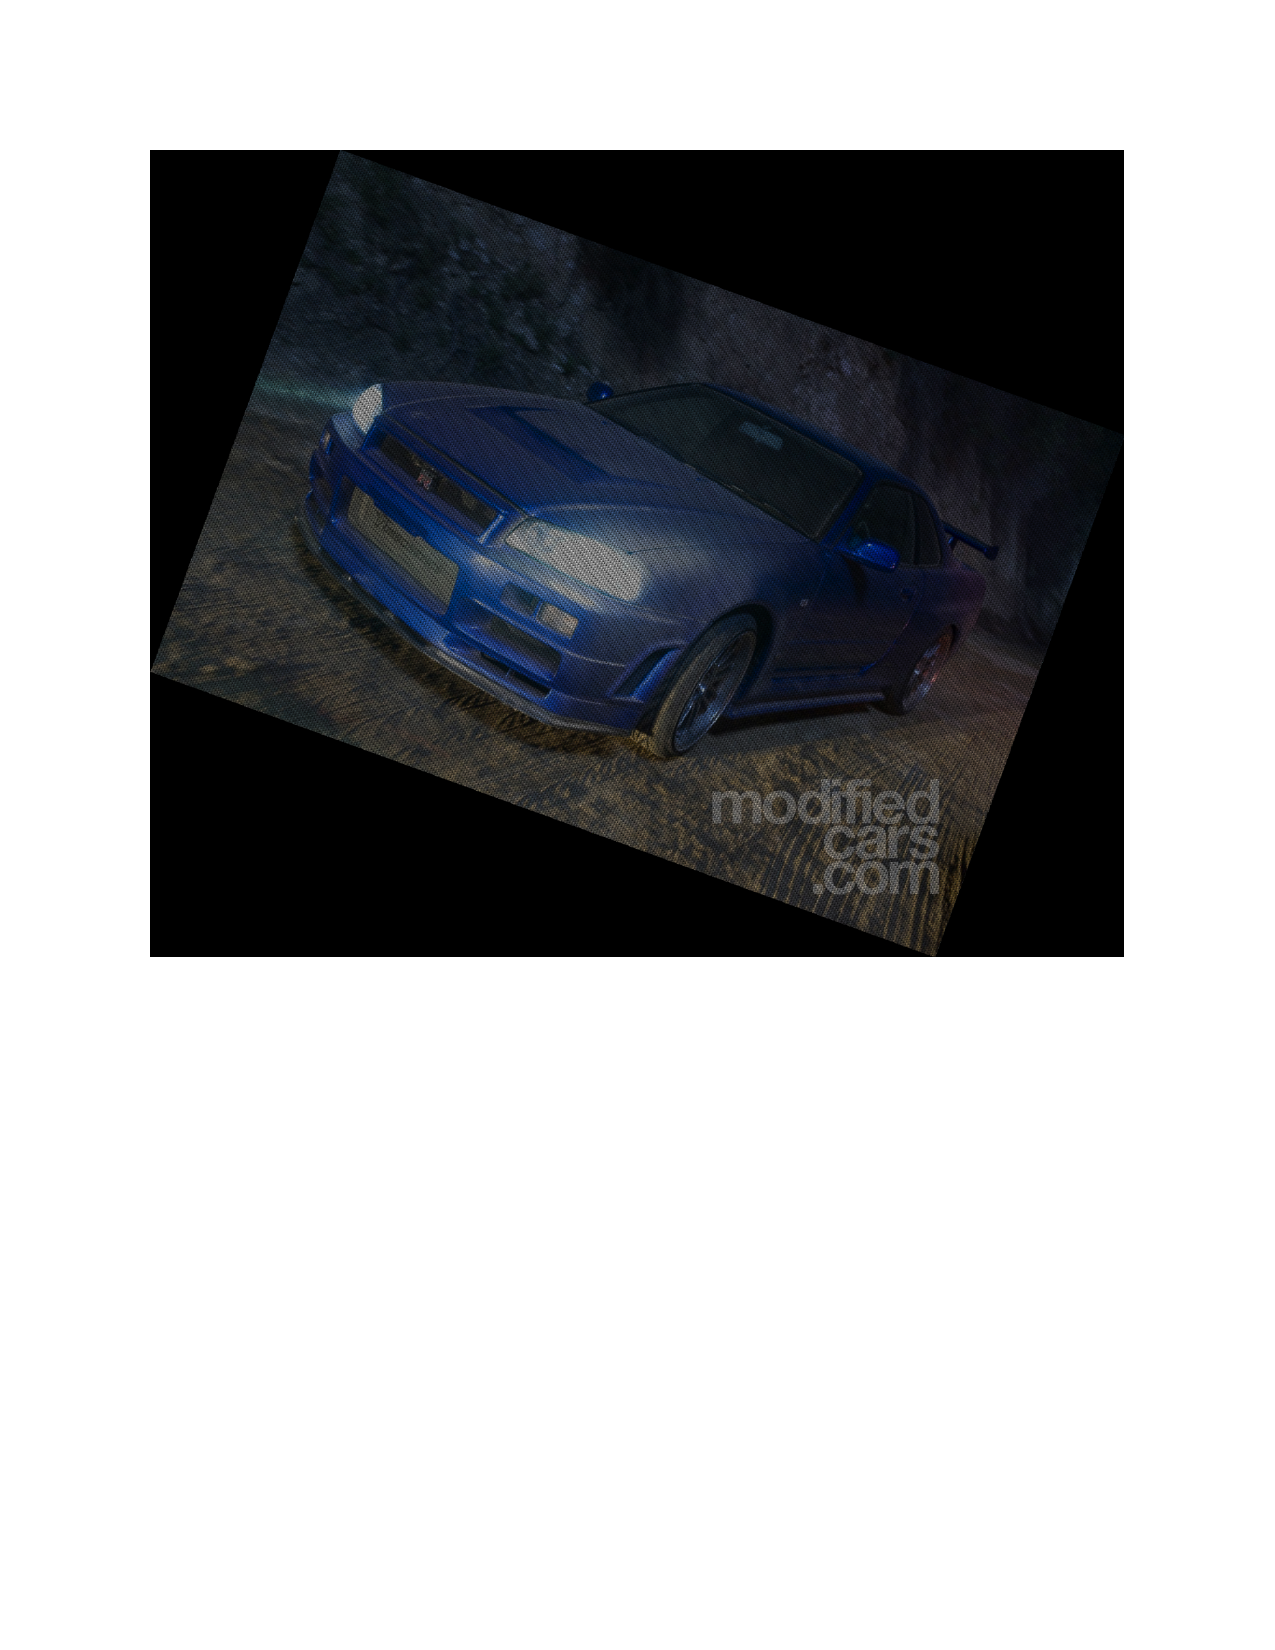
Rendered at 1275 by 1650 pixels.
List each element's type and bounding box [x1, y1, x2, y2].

picture [150, 150, 1124, 957]
